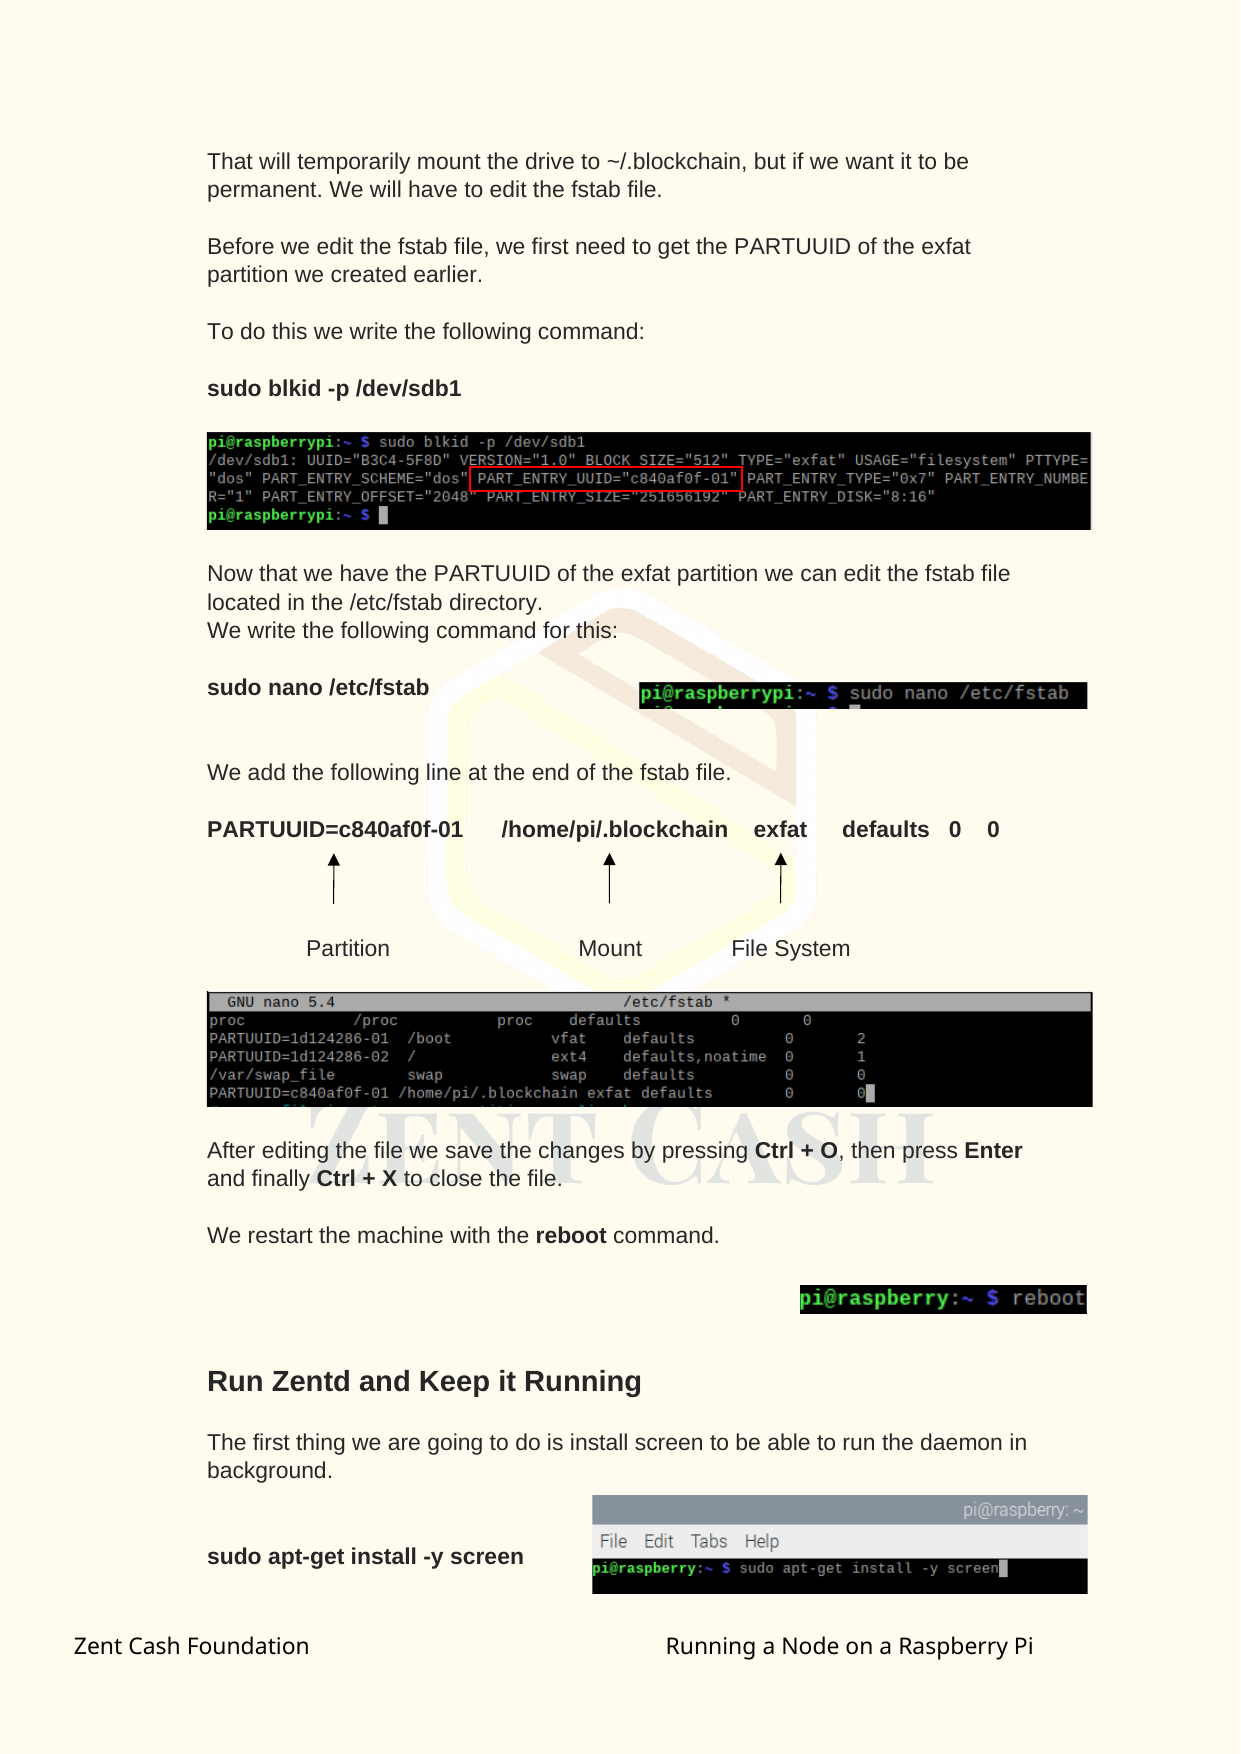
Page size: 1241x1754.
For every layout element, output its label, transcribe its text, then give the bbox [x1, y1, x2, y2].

picture [638, 682, 1088, 709]
list We write the following command for this: [207, 617, 1034, 643]
picture [592, 1495, 1088, 1594]
list We restart the machine with the reboot command. [207, 1222, 1034, 1248]
list We add the following line at the end of the fstab file. [207, 759, 1034, 786]
list To do this we write the following command: [207, 318, 1034, 344]
list Partition Mount File System [281, 935, 1034, 961]
list Before we edit the fstab file, we first need to get the PARTUUID of the exfat partition we created earlier. [207, 233, 1034, 288]
picture [206, 432, 1093, 530]
list PARTUUID=c840af0f-01 /home/pi/.blockchain exfat defaults 0 0 [207, 816, 1034, 842]
list Run Zentd and Keep it Running [207, 1364, 1034, 1398]
list After editing the file we save the changes by pressing Ctrl + O, then press Enter and finally Ctrl + X to close the file. [207, 1137, 1034, 1192]
list sudo blkid -p /dev/sdb1 [207, 375, 1034, 401]
picture [206, 991, 1093, 1107]
list Now that we have the PARTUUID of the exfat partition we can edit the fstab file located in the /etc/fstab directory. [207, 560, 1034, 615]
list sudo apt-get install -y screen [207, 1543, 592, 1569]
list The first thing we are going to do is install screen to be able to run the daemon in background. [207, 1429, 1034, 1484]
list That will temporarily mount the drive to ~/.blockchain, but if we want it to be permanent. We will have to edit the fstab file. [207, 148, 1034, 202]
picture [800, 1285, 1087, 1314]
list sudo nano /etc/fstab [207, 674, 1034, 700]
